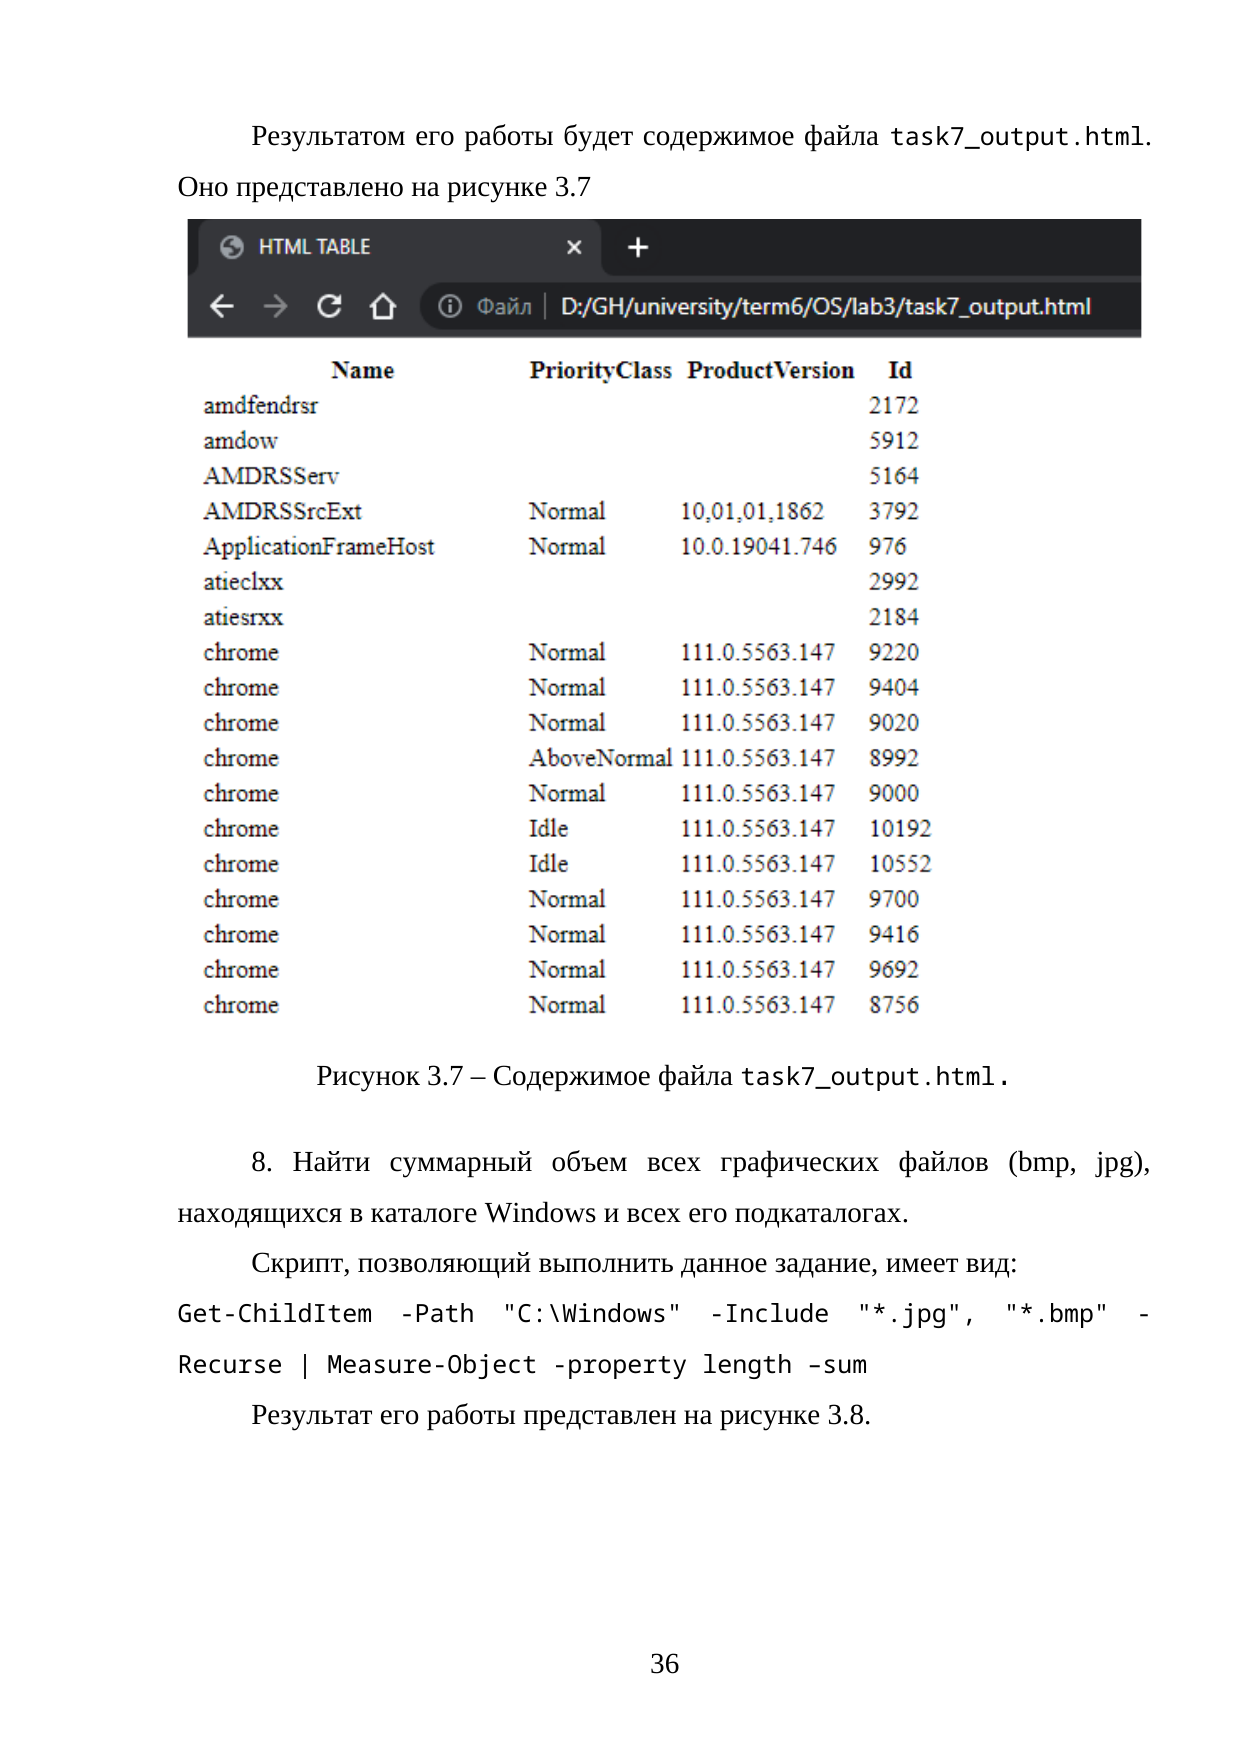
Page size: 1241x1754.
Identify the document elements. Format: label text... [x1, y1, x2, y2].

text Get-ChildItem -Path "C:\Windows" -Include "*.jpg", "*.bmp" -Recurse | Measure-Object -property length –sum [177, 1295, 1152, 1380]
text 8. Найти суммарный объем всех графических файлов (bmp, jpg), находящихся в каталоге Windows и всех его подкаталогах. [177, 1144, 1152, 1228]
text Скрипт, позволяющий выполнить данное задание, имеет вид: [177, 1245, 1152, 1278]
picture [187, 219, 1142, 1025]
text Результатом его работы будет содержимое файла task7_output.html. Оно представлено на рисунке 3.7 [177, 118, 1152, 203]
text Результат его работы представлен на рисунке 3.8. [177, 1397, 1152, 1431]
text Рисунок 3.7 – Содержимое файла task7_output.html. [177, 1058, 1152, 1094]
